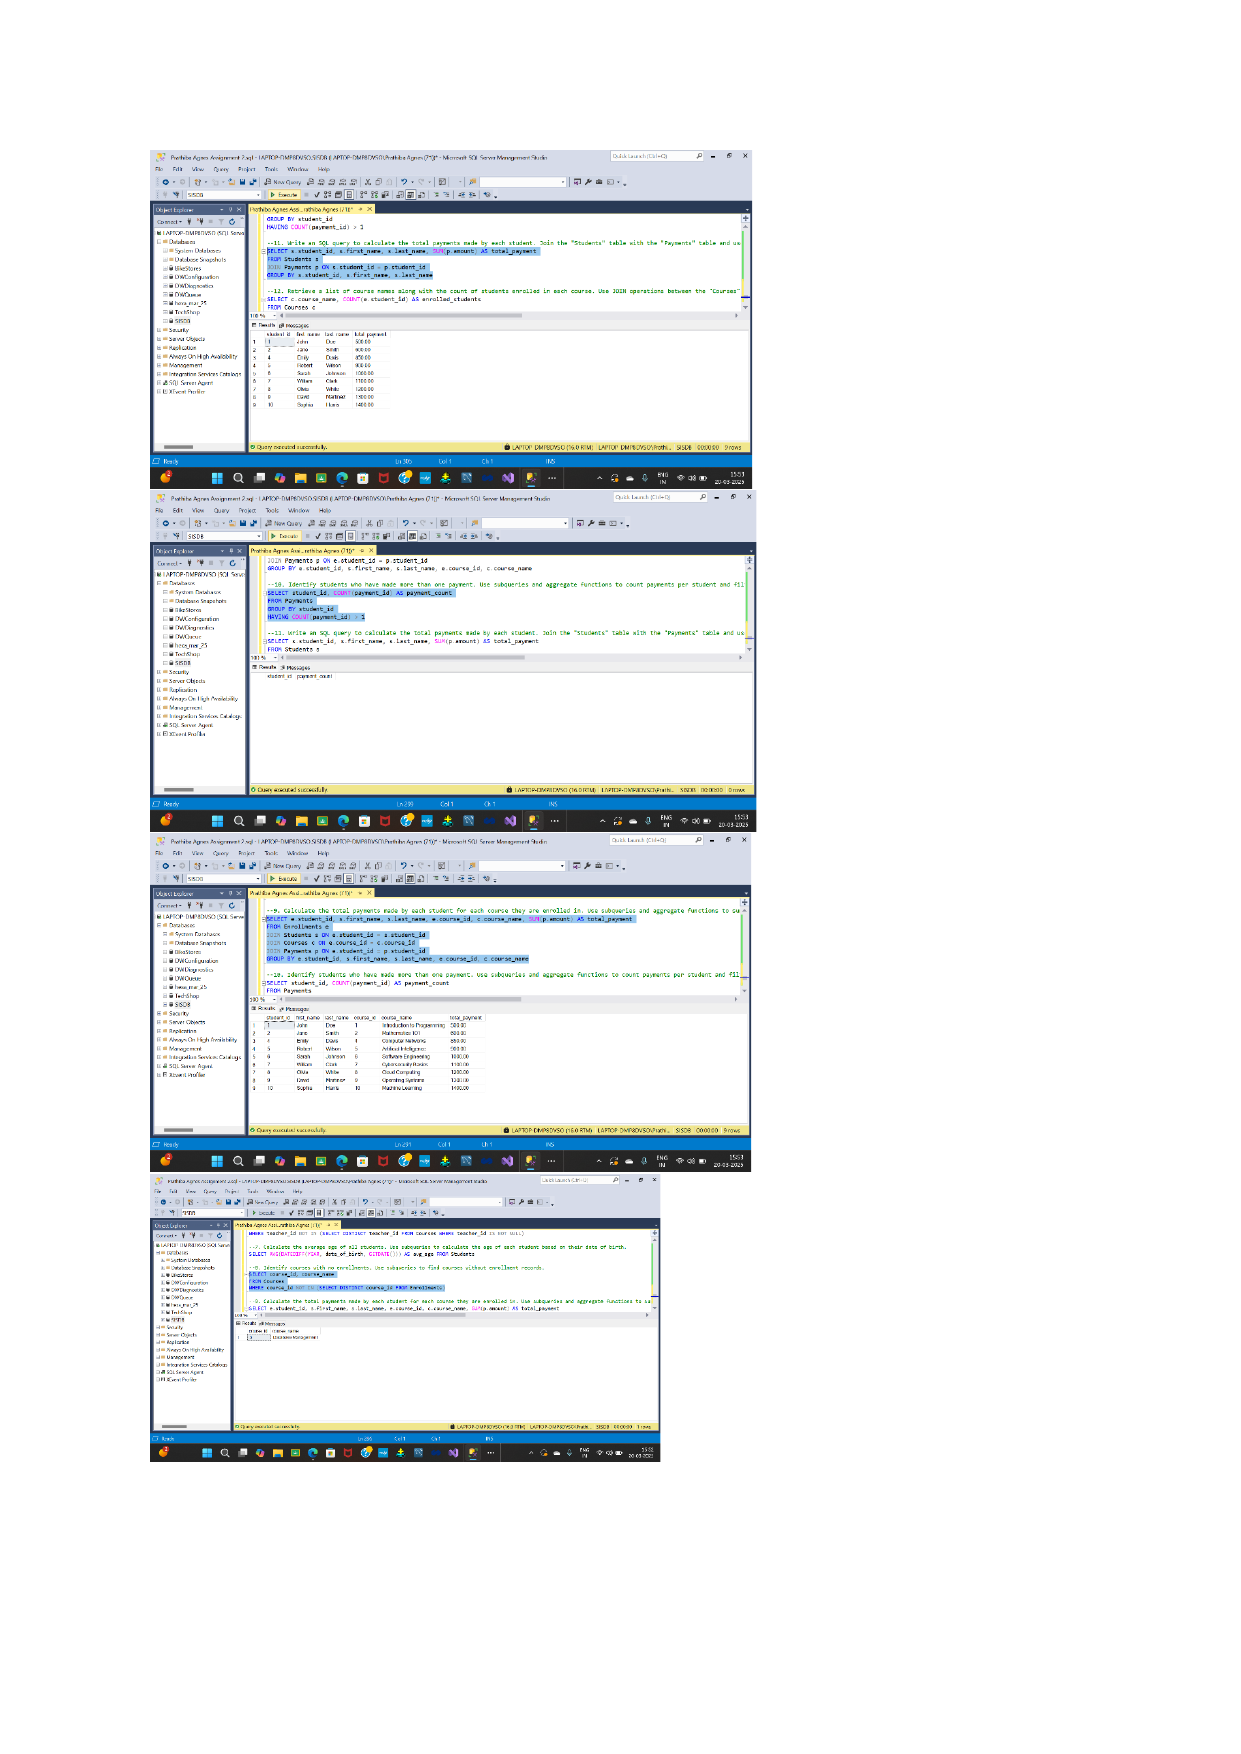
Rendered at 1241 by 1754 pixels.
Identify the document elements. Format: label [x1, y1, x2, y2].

picture [150, 150, 753, 489]
picture [150, 833, 752, 1172]
picture [150, 490, 757, 832]
picture [150, 1174, 661, 1462]
